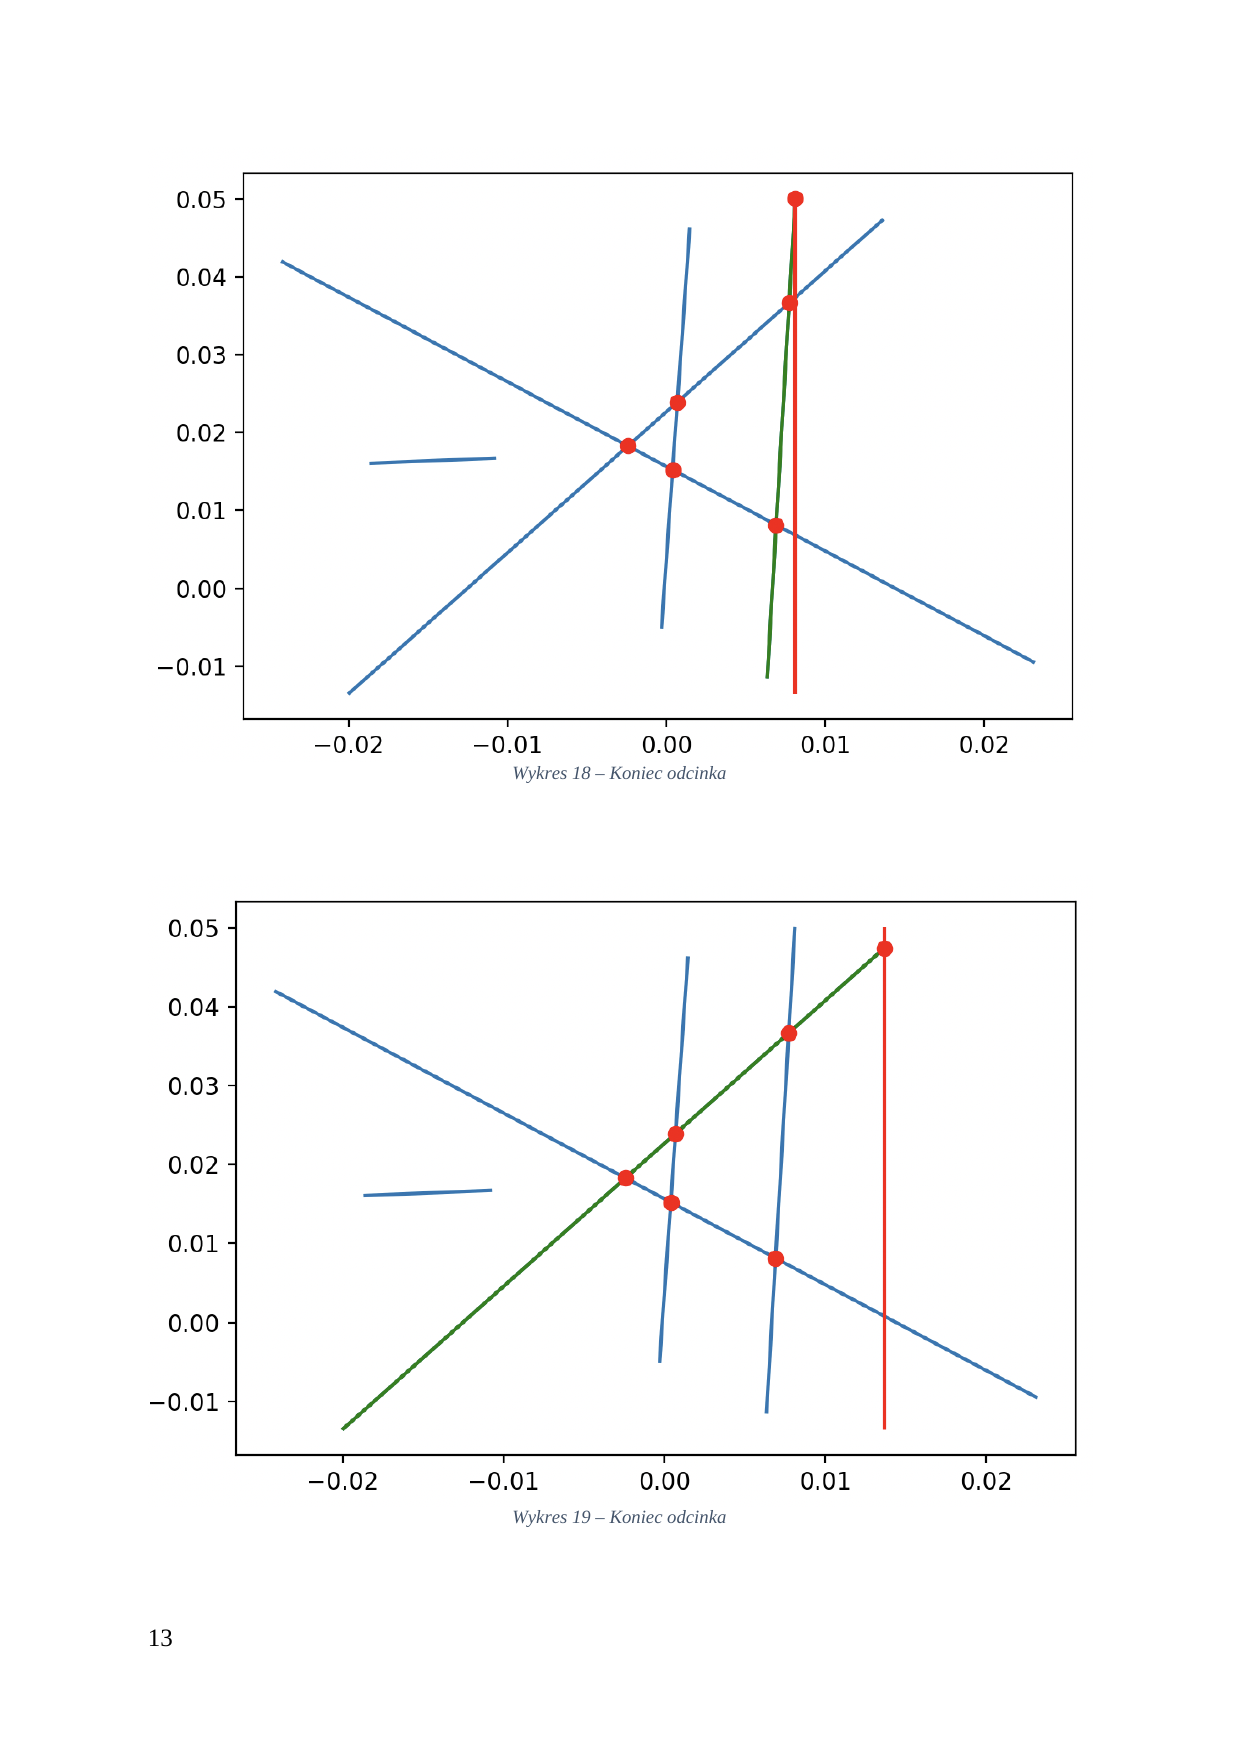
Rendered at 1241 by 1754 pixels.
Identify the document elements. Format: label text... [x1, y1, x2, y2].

picture [147, 147, 1093, 762]
picture [147, 875, 1093, 1507]
